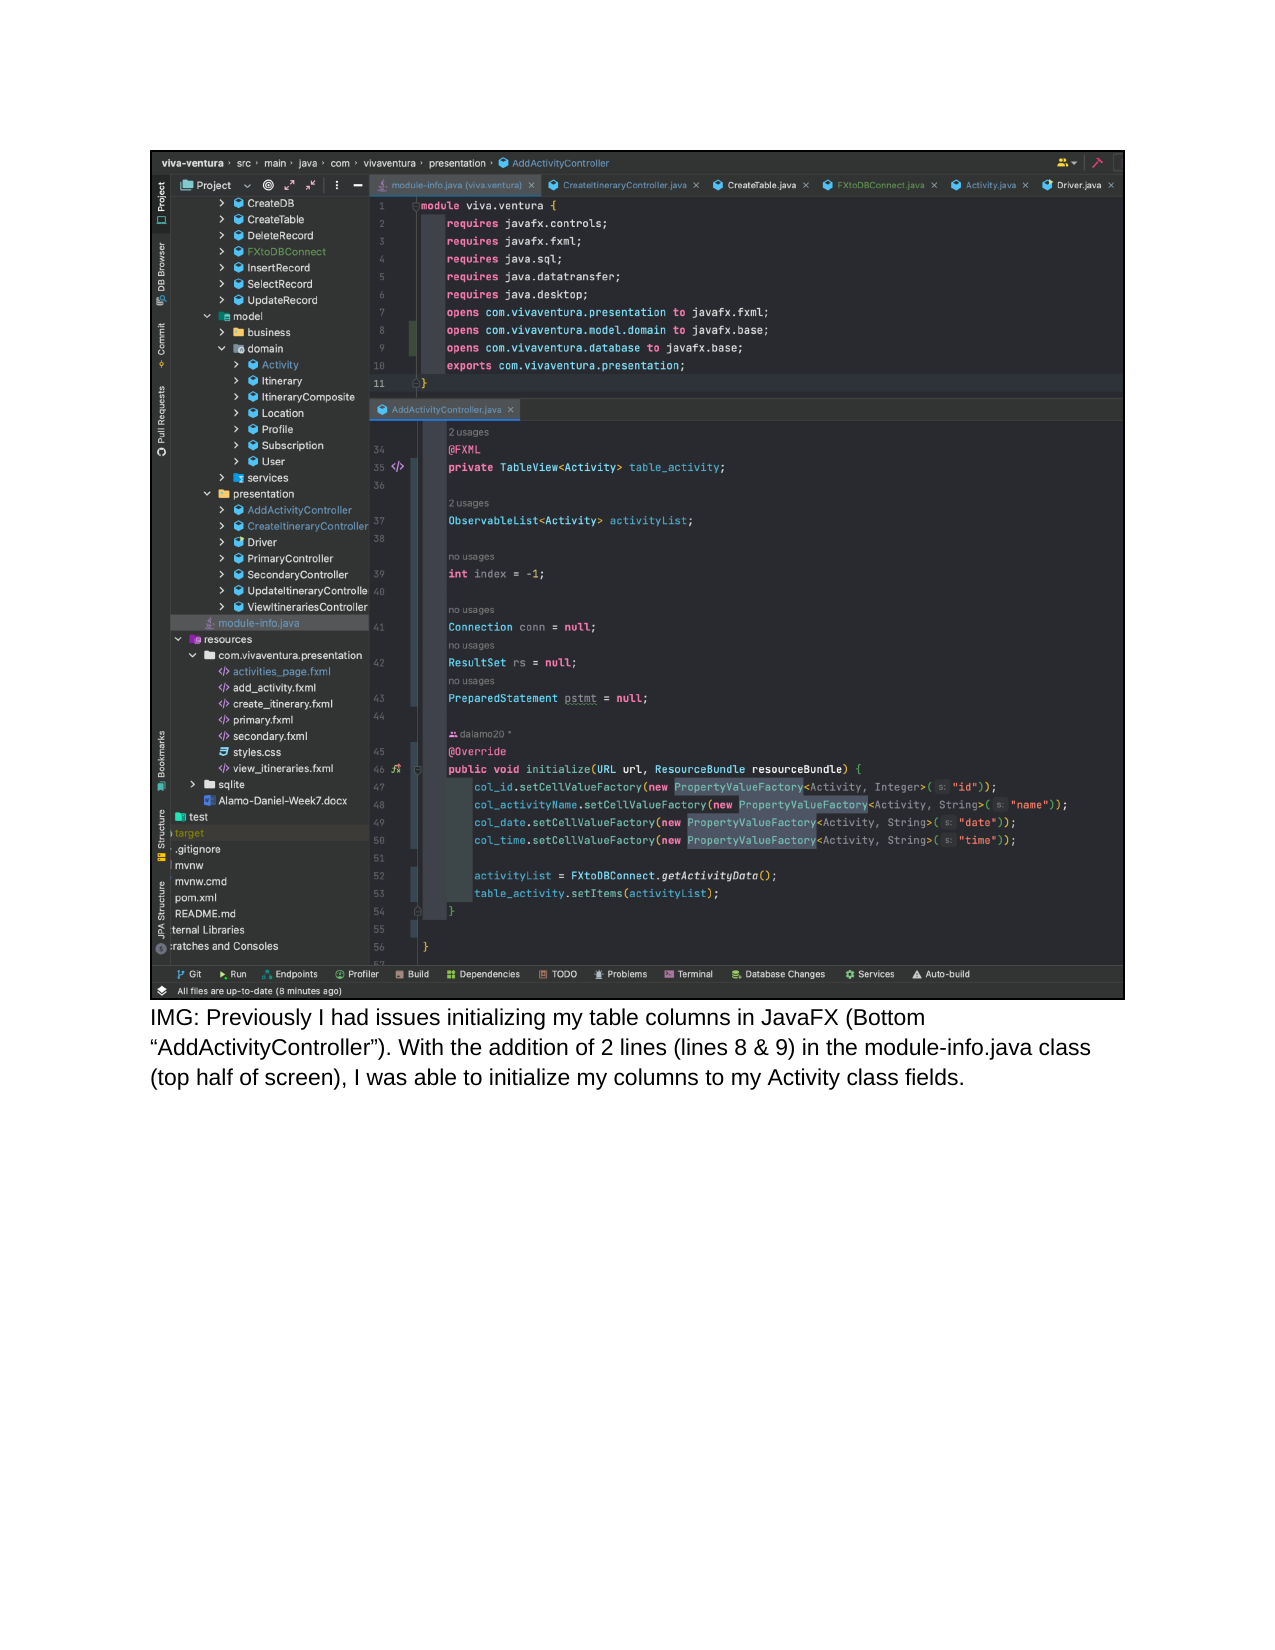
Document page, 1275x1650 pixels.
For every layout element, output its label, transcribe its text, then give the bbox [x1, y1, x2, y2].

text IMG: Previously I had issues initializing my table columns in JavaFX (Bottom “AddActivityController”). With the addition of 2 lines (lines 8 & 9) in the module-info.java class (top half of screen), I was able to initialize my columns to my Activity class fields. [150, 1004, 1125, 1091]
picture [152, 152, 1123, 998]
